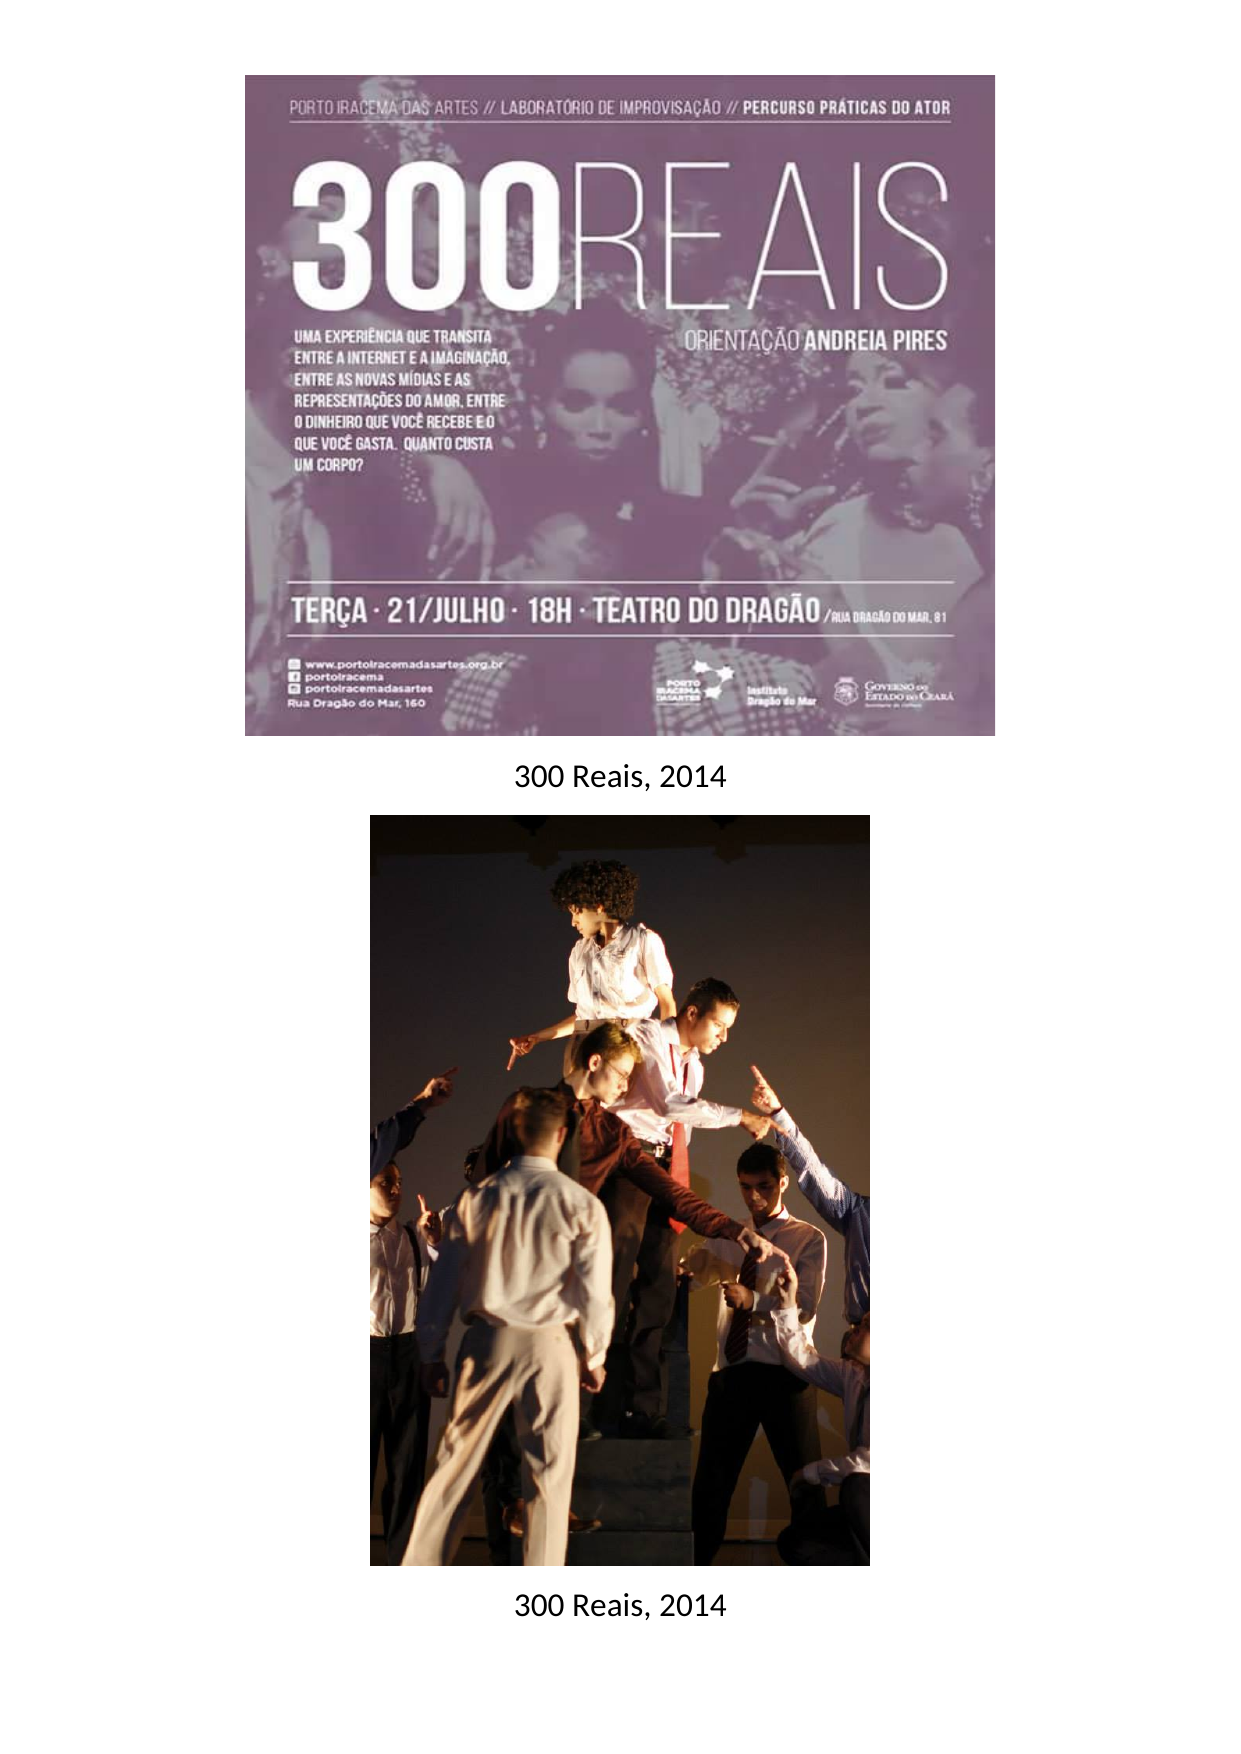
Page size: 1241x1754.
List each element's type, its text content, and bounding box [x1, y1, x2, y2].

picture [245, 75, 995, 736]
picture [370, 815, 870, 1566]
text 300 Reais, 2014 [75, 1584, 1165, 1625]
text 300 Reais, 2014 [75, 755, 1165, 796]
